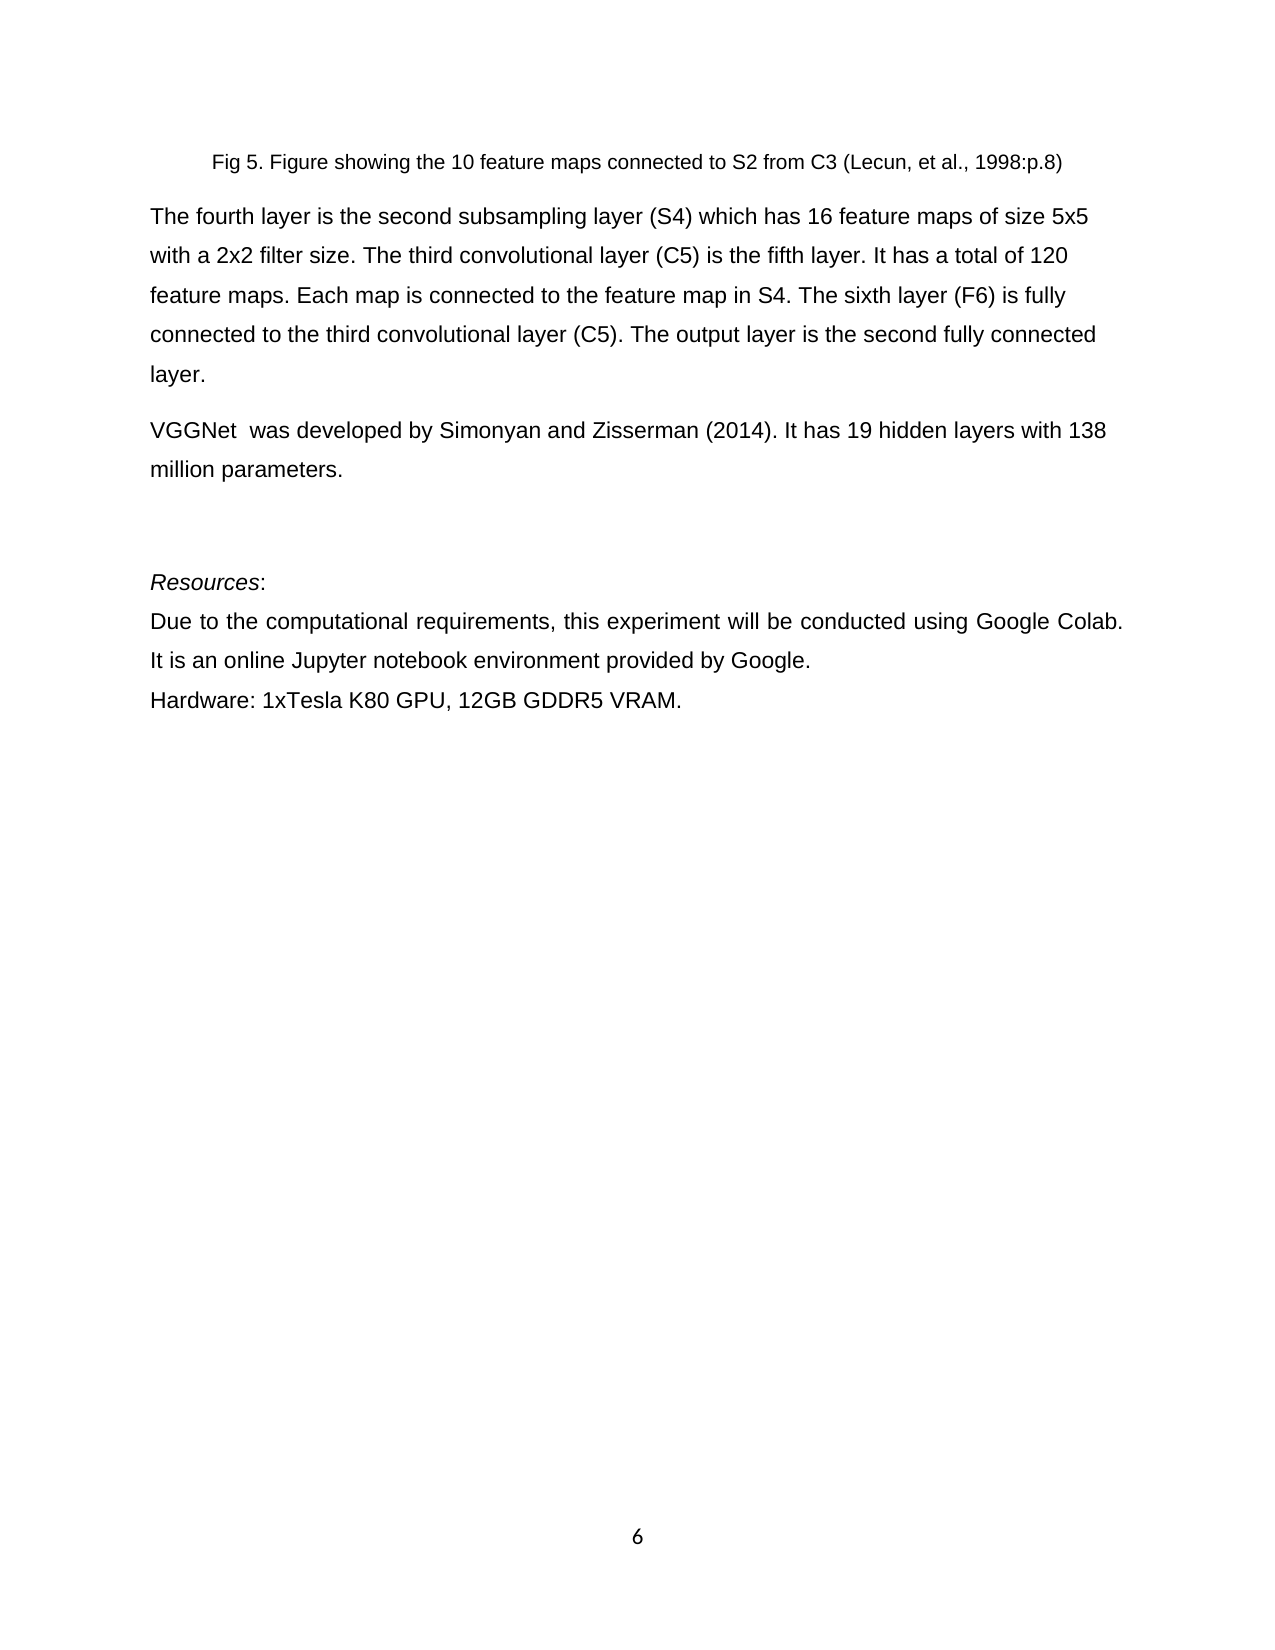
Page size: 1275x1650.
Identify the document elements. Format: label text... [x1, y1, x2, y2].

text Due to the computational requirements, this experiment will be conducted using Google Colab. It is an online Jupyter notebook environment provided by Google. [150, 608, 1125, 674]
text The fourth layer is the second subsampling layer (S4) which has 16 feature maps of size 5x5 with a 2x2 filter size. The third convolutional layer (C5) is the fifth layer. It has a total of 120 feature maps. Each map is connected to the feature map in S4. The sixth layer (F6) is fully connected to the third convolutional layer (C5). The output layer is the second fully connected layer. [150, 203, 1125, 387]
text VGGNet was developed by Simonyan and Zisserman (2014). It has 19 hidden layers with 138 million parameters. [150, 417, 1125, 482]
text Resources: [150, 568, 1125, 595]
text Hardware: 1xTesla K80 GPU, 12GB GDDR5 VRAM. [150, 687, 1125, 713]
text Fig 5. Figure showing the 10 feature maps connected to S2 from C3 (Lecun, et al., 1998:p.8) [150, 150, 1125, 174]
